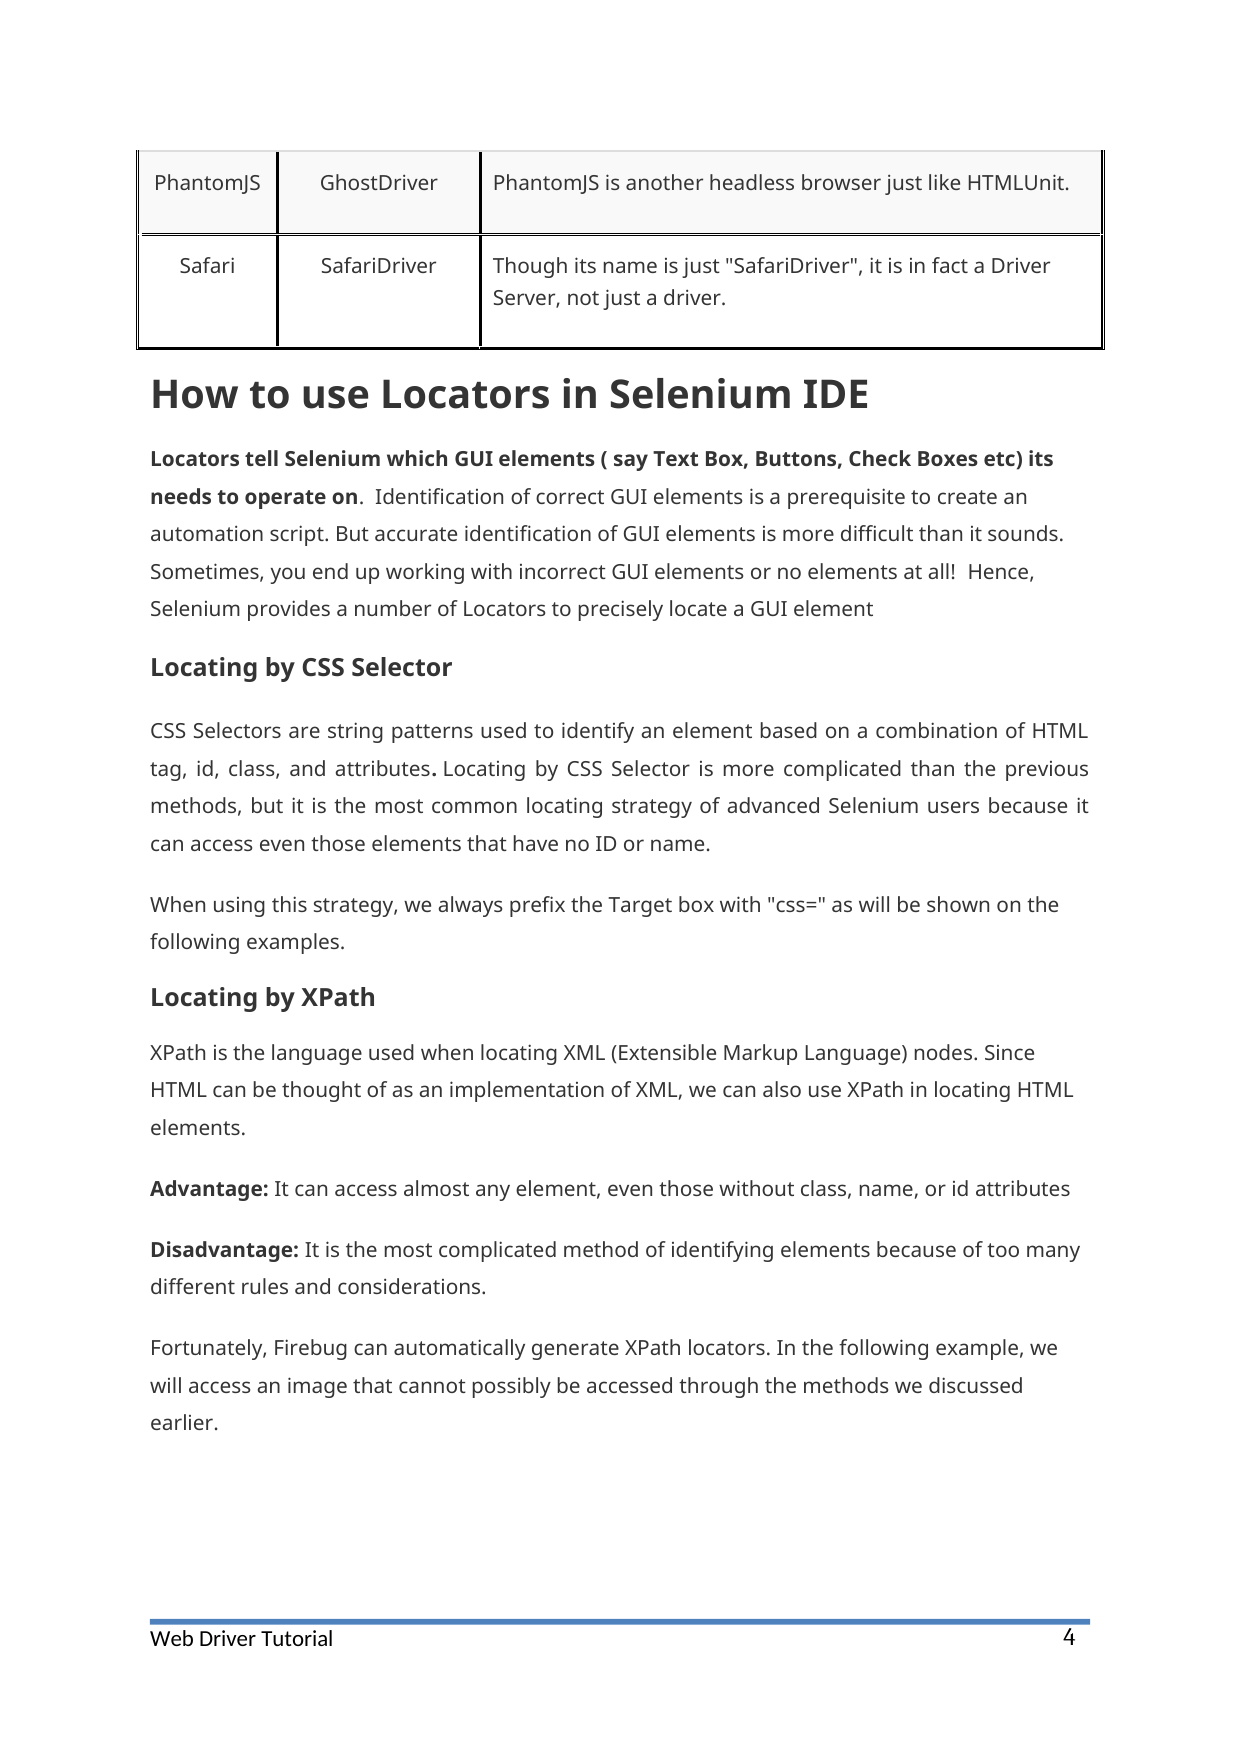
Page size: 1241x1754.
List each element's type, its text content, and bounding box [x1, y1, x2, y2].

table_cell SafariDriver [277, 236, 480, 347]
text Locating by CSS Selector [150, 646, 1090, 684]
table_cell Though its name is just "SafariDriver", it is in fact a Driver Server, not just a driver. [480, 233, 1102, 347]
text XPath is the language used when locating XML (Extensible Markup Language) nodes. Since HTML can be thought of as an implementation of XML, we can also use XPath in locating HTML elements. [150, 1029, 1090, 1141]
text CSS Selectors are string patterns used to identify an element based on a combination of HTML tag, id, class, and attributes. Locating by CSS Selector is more complicated than the previous methods, but it is the most common locating strategy of advanced Selenium users because it can access even those elements that have no ID or name. [150, 707, 1090, 857]
text Fortunately, Firebug can automatically generate XPath locators. In the following example, we will access an image that cannot possibly be accessed through the methods we discussed earlier. [150, 1324, 1090, 1437]
text Disadvantage: It is the most complicated method of identifying elements because of too many different rules and considerations. [150, 1226, 1090, 1301]
table_cell PhantomJS is another headless browser just like HTMLUnit. [482, 152, 1101, 233]
text When using this strategy, we always prefix the Target box with "css=" as will be shown on the following examples. [150, 881, 1090, 956]
subtitle Locating by XPath [150, 979, 1090, 1013]
table_cell Safari [139, 233, 277, 347]
text Locators tell Selenium which GUI elements ( say Text Box, Buttons, Check Boxes etc) its needs to operate on. Identification of correct GUI elements is a prerequisite to create an automation script. But accurate identification of GUI elements is more difficult than it sounds. Sometimes, you end up working with incorrect GUI elements or no elements at all! Hence, Selenium provides a number of Locators to precisely locate a GUI element [150, 436, 1090, 623]
text Advantage: It can access almost any element, even those without class, name, or id attributes [150, 1165, 1090, 1202]
table_cell GhostDriver [279, 152, 479, 233]
table_cell PhantomJS [139, 152, 276, 233]
subtitle How to use Locators in Selenium IDE [150, 366, 1090, 420]
